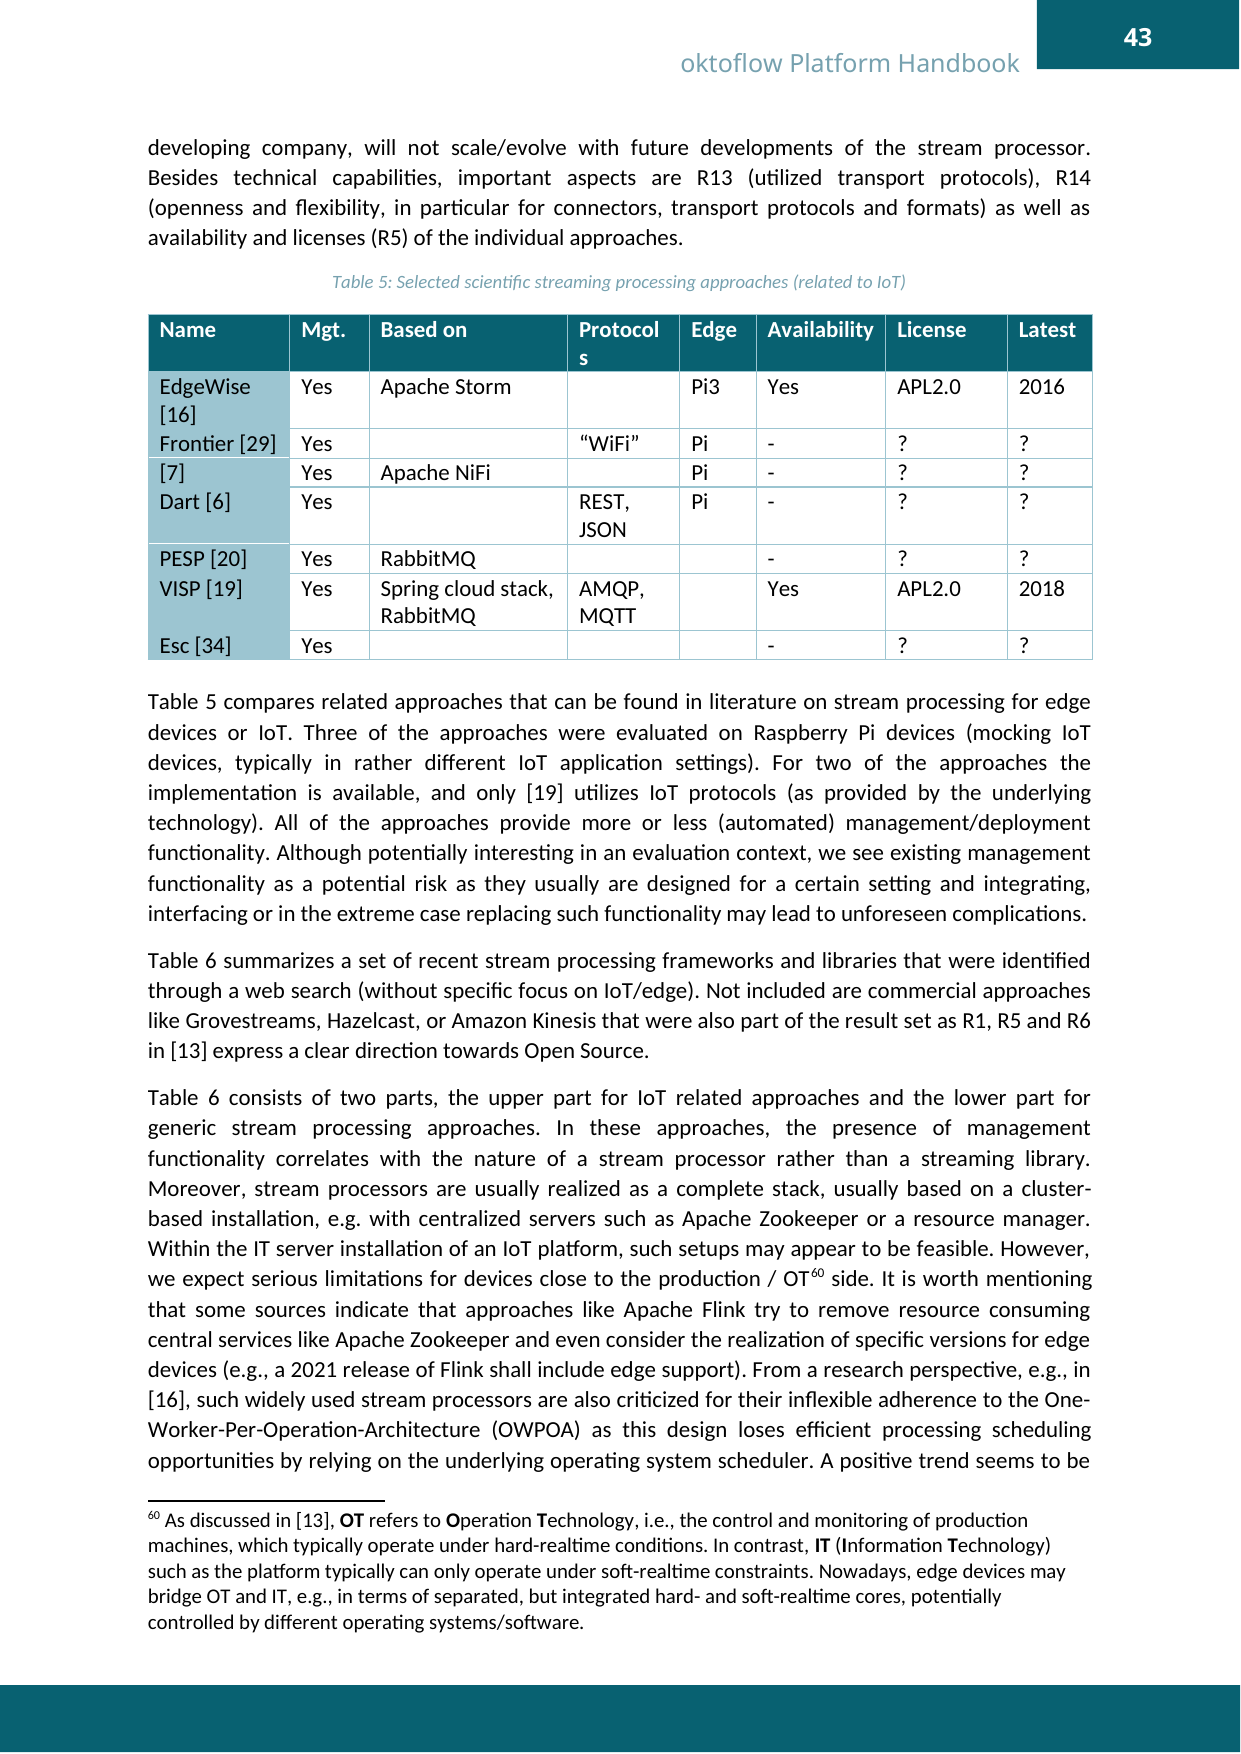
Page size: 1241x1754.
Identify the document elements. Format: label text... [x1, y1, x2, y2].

table_cell [568, 459, 679, 486]
table_cell - [757, 545, 885, 573]
table_cell ? [886, 488, 1007, 543]
table_cell [7] [149, 459, 289, 486]
table_cell Yes [290, 372, 369, 428]
table_cell AMQP, MQTT [568, 574, 679, 630]
table_cell Apache NiFi [370, 459, 567, 486]
table_cell - [757, 631, 885, 659]
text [148, 133, 1093, 252]
text Table 5 compares related approaches that can be found in literature on stream processing for edge devices or IoT. Three of the approaches were evaluated on Raspberry Pi devices (mocking IoT devices, typically in rather different IoT application settings). For two of the approaches the implementation is available, and only [19] utilizes IoT protocols (as provided by the underlying technology). All of the approaches provide more or less (automated) management/deployment functionality. Although potentially interesting in an evaluation context, we see existing management functionality as a potential risk as they usually are designed for a certain setting and integrating, interfacing or in the extreme case replacing such functionality may lead to unforeseen complications. [148, 687, 1093, 927]
table_cell Apache Storm [370, 372, 567, 428]
table_cell [568, 631, 679, 659]
table_cell Spring cloud stack, RabbitMQ [370, 574, 567, 630]
table_cell ? [886, 429, 1007, 457]
table_cell ? [1008, 545, 1092, 573]
table_cell Pi [680, 488, 756, 543]
table_cell Frontier [29] [149, 429, 289, 457]
table_cell ? [1008, 631, 1092, 659]
text Table 6 summarizes a set of recent stream processing frameworks and libraries that were identified through a web search (without specific focus on IoT/edge). Not included are commercial approaches like Grovestreams, Hazelcast, or Amazon Kinesis that were also part of the result set as R1, R5 and R6 in [13] express a clear direction towards Open Source. [148, 946, 1093, 1064]
table_header Edge [680, 315, 756, 371]
table_cell ? [1008, 488, 1092, 543]
table_cell Yes [290, 488, 369, 543]
table_cell 2018 [1008, 574, 1092, 630]
table_cell Yes [290, 631, 369, 659]
table_cell Dart [6] [149, 488, 289, 543]
text Table 5: Selected scientific streaming processing approaches (related to IoT) [148, 270, 1093, 293]
table_header Based on [370, 315, 567, 371]
table_cell REST, JSON [568, 488, 679, 543]
table_cell [370, 429, 567, 457]
table_header Mgt. [290, 315, 369, 371]
table_cell EdgeWise [16] [149, 372, 289, 428]
table_cell [370, 631, 567, 659]
table_cell ? [886, 631, 1007, 659]
table_cell Pi3 [680, 372, 756, 428]
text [148, 1083, 1093, 1474]
table_cell [568, 545, 679, 573]
table_cell [680, 545, 756, 573]
table_cell Pi [680, 429, 756, 457]
table_cell 2016 [1008, 372, 1092, 428]
table_cell Yes [290, 574, 369, 630]
table_cell [370, 488, 567, 543]
table_cell VISP [19] [149, 574, 289, 630]
table_header Protocols [568, 315, 679, 371]
table_cell ? [886, 545, 1007, 573]
table_cell Yes [290, 545, 369, 573]
table_cell “WiFi” [568, 429, 679, 457]
table_cell Pi [680, 459, 756, 486]
table_cell ? [1008, 429, 1092, 457]
table_cell APL2.0 [886, 574, 1007, 630]
table_header Availability [757, 315, 885, 371]
table_header License [886, 315, 1007, 371]
table_cell RabbitMQ [370, 545, 567, 573]
table_cell Esc [34] [149, 631, 289, 659]
table_cell [568, 372, 679, 428]
table_cell APL2.0 [886, 372, 1007, 428]
table_cell [680, 631, 756, 659]
table_cell PESP [20] [149, 545, 289, 573]
table_header Name [149, 315, 289, 371]
table_cell ? [1008, 459, 1092, 486]
table_cell Yes [757, 372, 885, 428]
table_header Latest [1008, 315, 1092, 371]
table_cell Yes [290, 459, 369, 486]
table_cell Yes [290, 429, 369, 457]
table_cell Yes [757, 574, 885, 630]
table_cell ? [886, 459, 1007, 486]
table_cell - [757, 429, 885, 457]
table_cell - [757, 488, 885, 543]
table_cell - [757, 459, 885, 486]
table_cell [680, 574, 756, 630]
